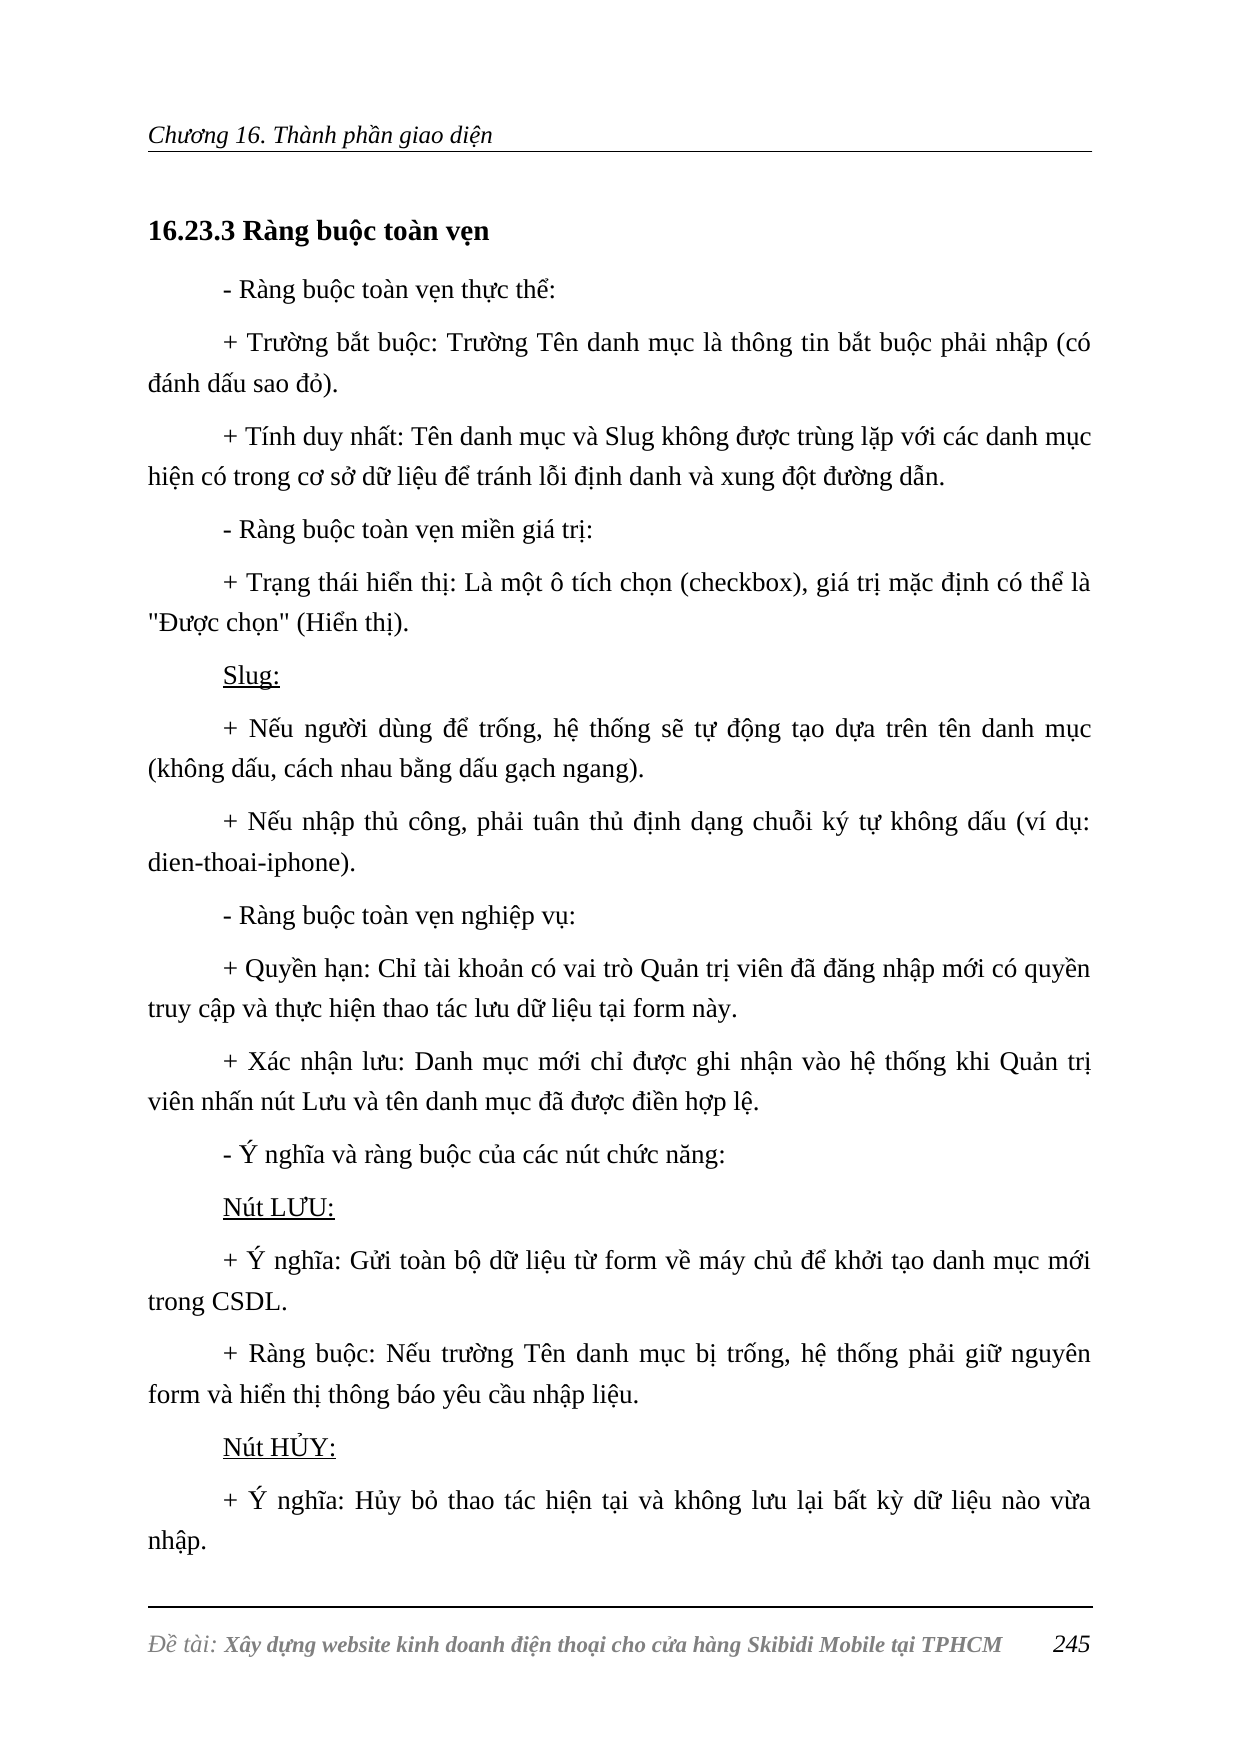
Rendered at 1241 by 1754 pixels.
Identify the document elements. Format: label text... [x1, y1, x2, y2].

text Nút HỦY: [148, 1431, 1092, 1462]
text + Xác nhận lưu: Danh mục mới chỉ được ghi nhận vào hệ thống khi Quản trị viên nhấn nút Lưu và tên danh mục đã được điền hợp lệ. [148, 1045, 1092, 1117]
text + Trường bắt buộc: Trường Tên danh mục là thông tin bắt buộc phải nhập (có đánh dấu sao đỏ). [148, 326, 1092, 398]
text - Ý nghĩa và ràng buộc của các nút chức năng: [148, 1138, 1092, 1169]
text Slug: [148, 659, 1092, 690]
text + Trạng thái hiển thị: Là một ô tích chọn (checkbox), giá trị mặc định có thể là "Được chọn" (Hiển thị). [148, 566, 1092, 637]
text + Ràng buộc: Nếu trường Tên danh mục bị trống, hệ thống phải giữ nguyên form và hiển thị thông báo yêu cầu nhập liệu. [148, 1338, 1092, 1409]
subtitle Ràng buộc toàn vẹn [148, 207, 1092, 248]
text + Quyền hạn: Chỉ tài khoản có vai trò Quản trị viên đã đăng nhập mới có quyền truy cập và thực hiện thao tác lưu dữ liệu tại form này. [148, 952, 1092, 1023]
text + Ý nghĩa: Gửi toàn bộ dữ liệu từ form về máy chủ để khởi tạo danh mục mới trong CSDL. [148, 1244, 1092, 1316]
text + Nếu người dùng để trống, hệ thống sẽ tự động tạo dựa trên tên danh mục (không dấu, cách nhau bằng dấu gạch ngang). [148, 712, 1092, 784]
text + Ý nghĩa: Hủy bỏ thao tác hiện tại và không lưu lại bất kỳ dữ liệu nào vừa nhập. [148, 1484, 1092, 1555]
text + Tính duy nhất: Tên danh mục và Slug không được trùng lặp với các danh mục hiện có trong cơ sở dữ liệu để tránh lỗi định danh và xung đột đường dẫn. [148, 420, 1092, 491]
text + Nếu nhập thủ công, phải tuân thủ định dạng chuỗi ký tự không dấu (ví dụ: dien-thoai-iphone). [148, 806, 1092, 877]
text - Ràng buộc toàn vẹn thực thể: [148, 273, 1092, 304]
text - Ràng buộc toàn vẹn nghiệp vụ: [148, 899, 1092, 930]
text Nút LƯU: [148, 1191, 1092, 1222]
text - Ràng buộc toàn vẹn miền giá trị: [148, 513, 1092, 544]
